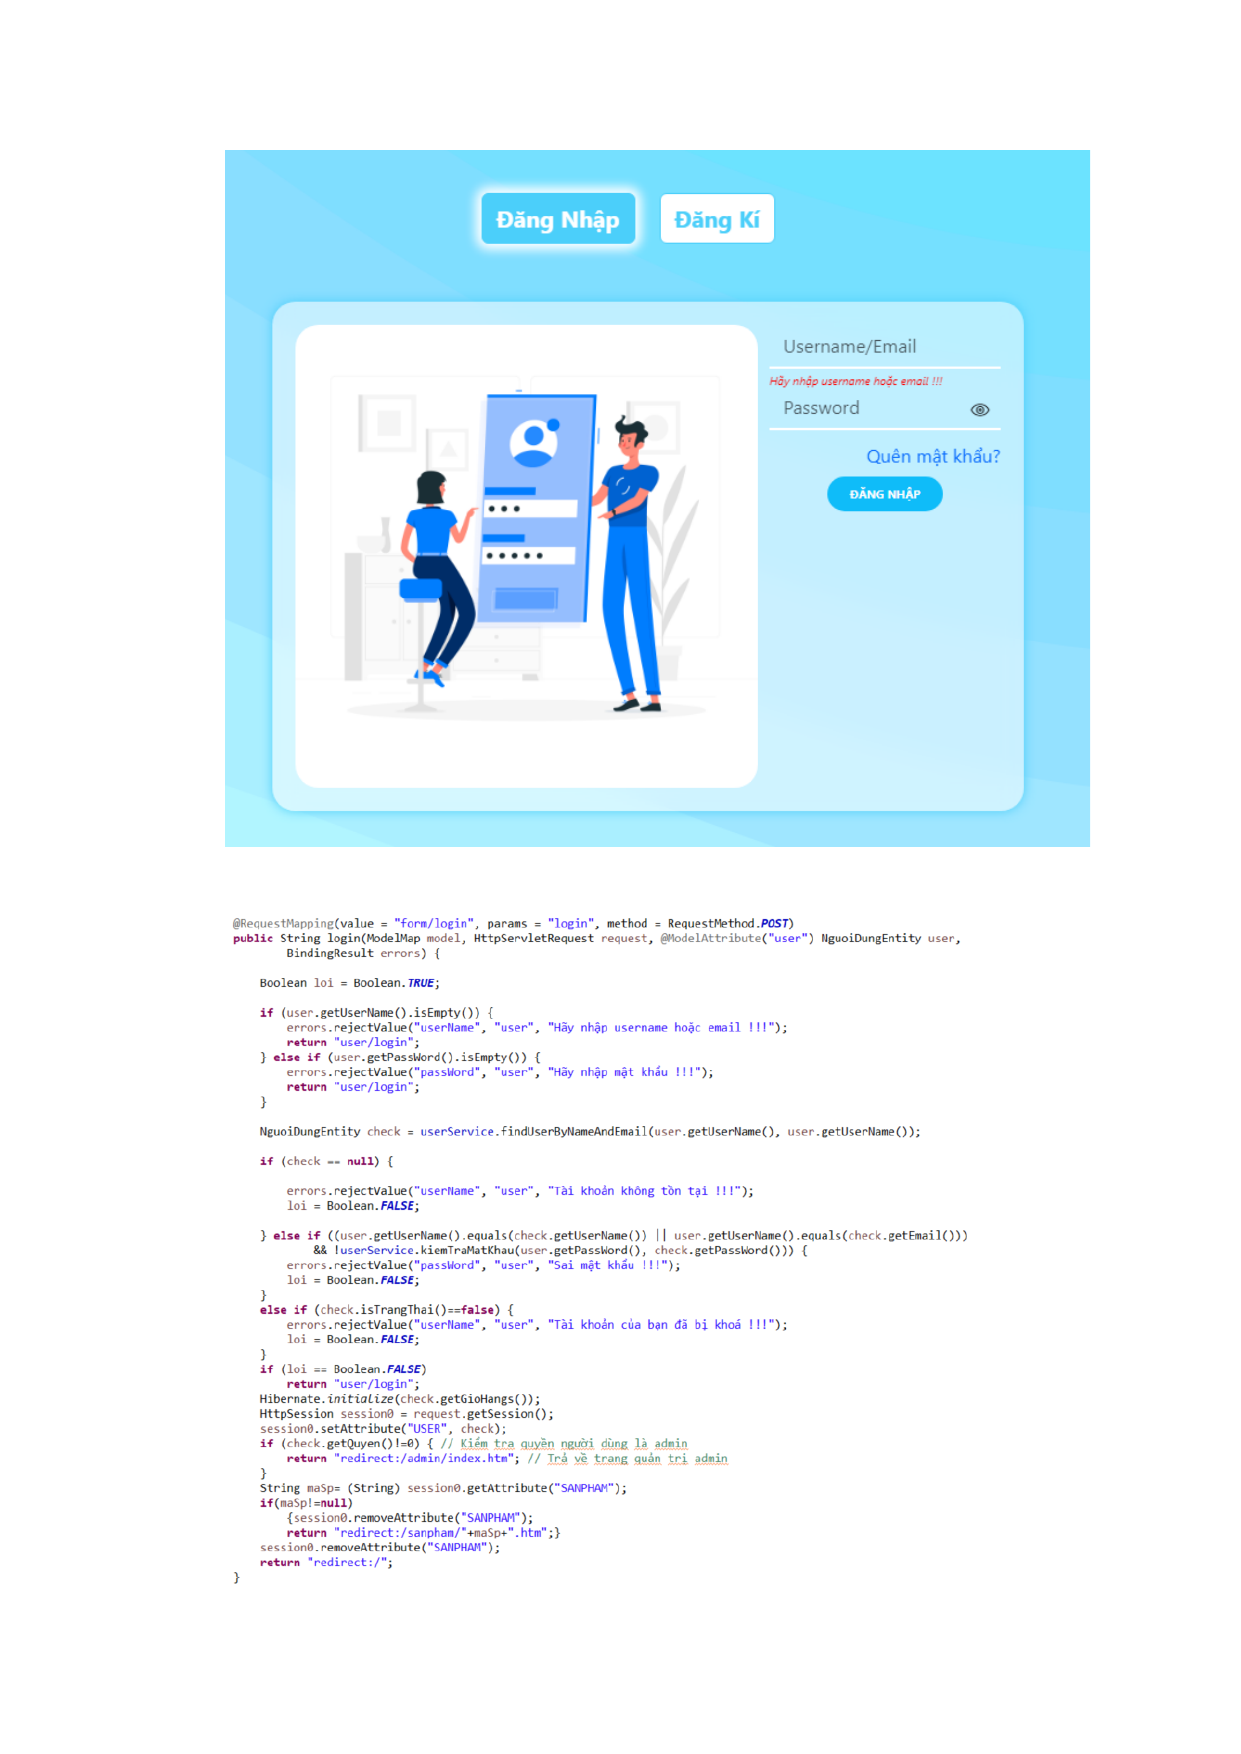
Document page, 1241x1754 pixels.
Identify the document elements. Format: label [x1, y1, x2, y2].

picture [225, 916, 974, 1589]
picture [225, 150, 1091, 847]
